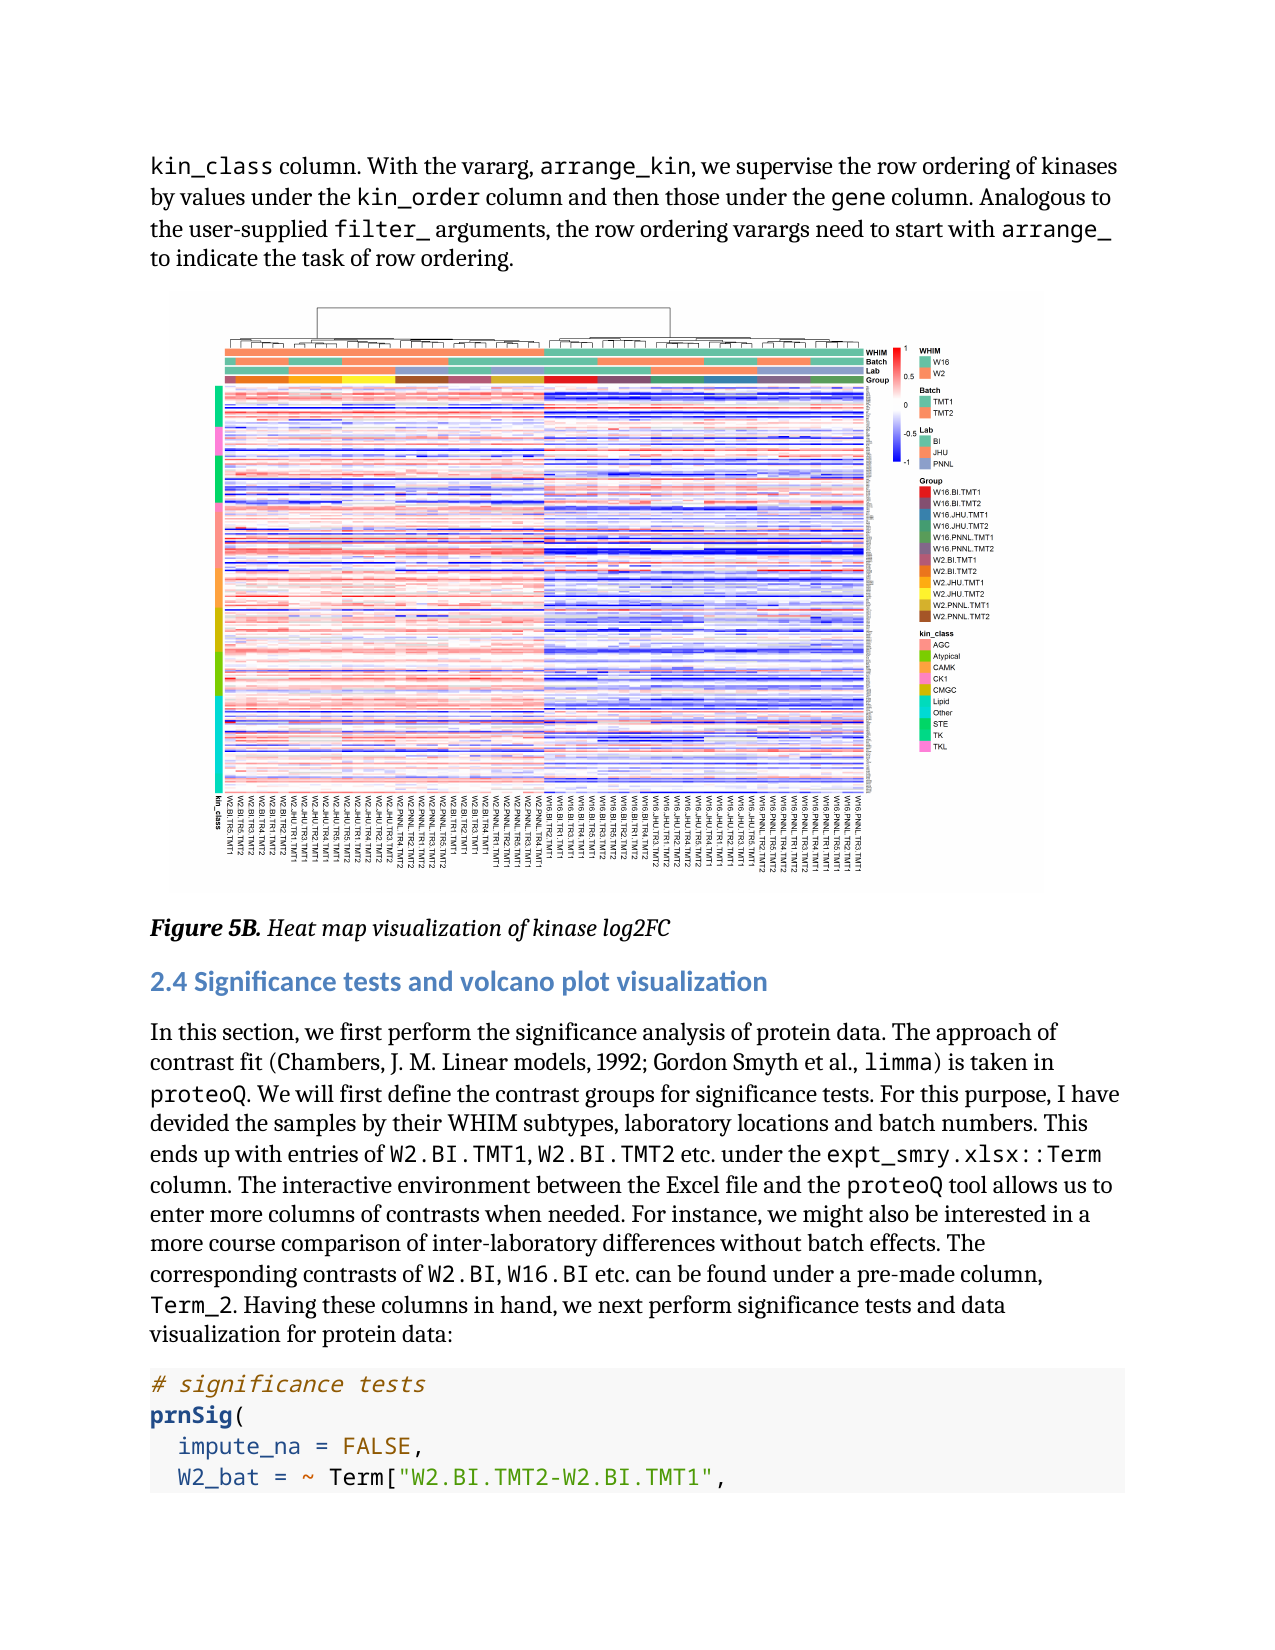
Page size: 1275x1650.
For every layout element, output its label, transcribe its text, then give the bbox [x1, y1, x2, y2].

subtitle 2.4 Significance tests and volcano plot visualization [150, 963, 1125, 999]
picture [168, 291, 1044, 893]
text In this section, we first perform the significance analysis of protein data. The approach of contrast fit (Chambers, J. M. Linear models, 1992; Gordon Smyth et al., limma) is taken in proteoQ. We will first define the contrast groups for significance tests. For this purpose, I have devided the samples by their WHIM subtypes, laboratory locations and batch numbers. This ends up with entries of W2.BI.TMT1, W2.BI.TMT2 etc. under the expt_smry.xlsx::Term column. The interactive environment between the Excel file and the proteoQ tool allows us to enter more columns of contrasts when needed. For instance, we might also be interested in a more course comparison of inter-laboratory differences without batch effects. The corresponding contrasts of W2.BI, W16.BI etc. can be found under a pre-made column, Term_2. Having these columns in hand, we next perform significance tests and data visualization for protein data: [150, 1018, 1125, 1349]
text Figure 5B. Heat map visualization of kinase log2FC [150, 914, 1125, 942]
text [150, 150, 1125, 272]
